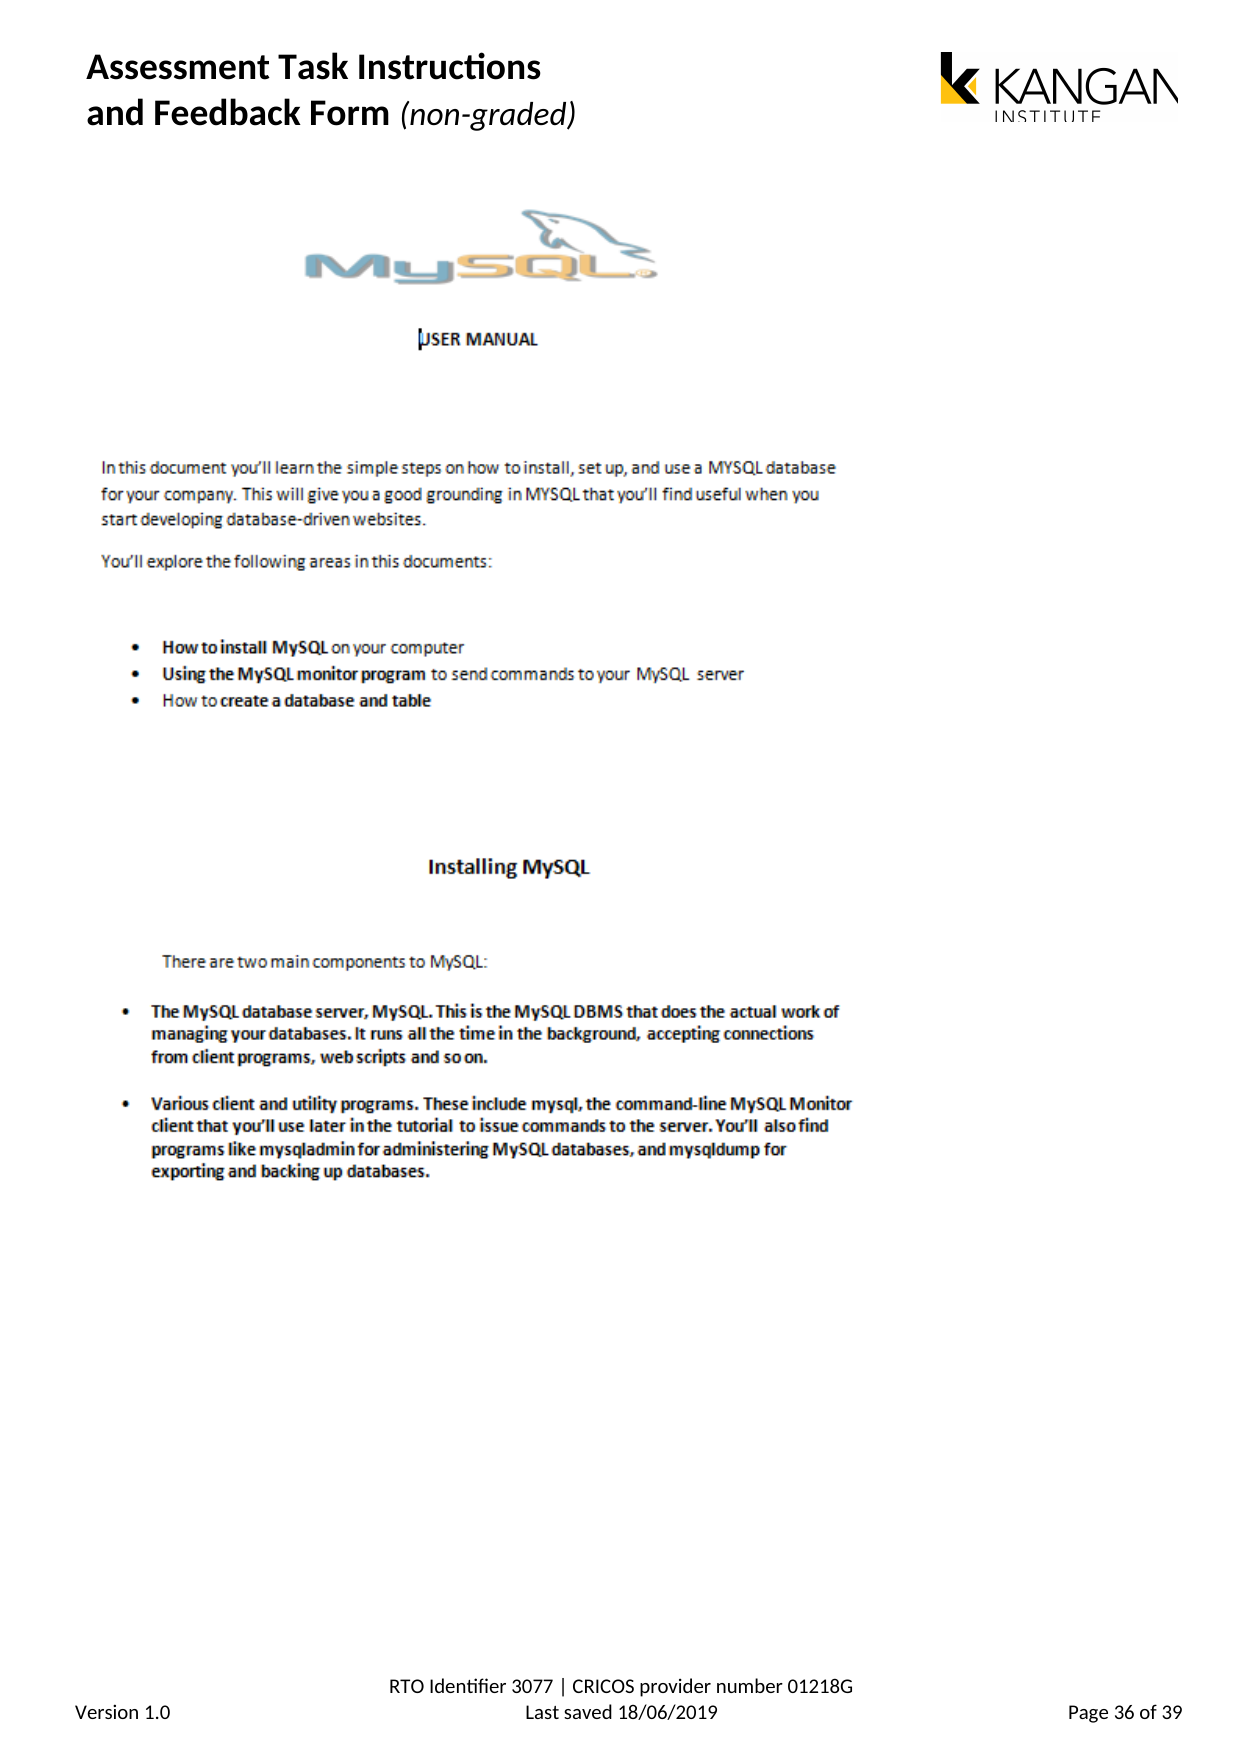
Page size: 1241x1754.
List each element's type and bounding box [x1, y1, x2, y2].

picture [75, 155, 891, 1240]
picture [940, 52, 1178, 122]
